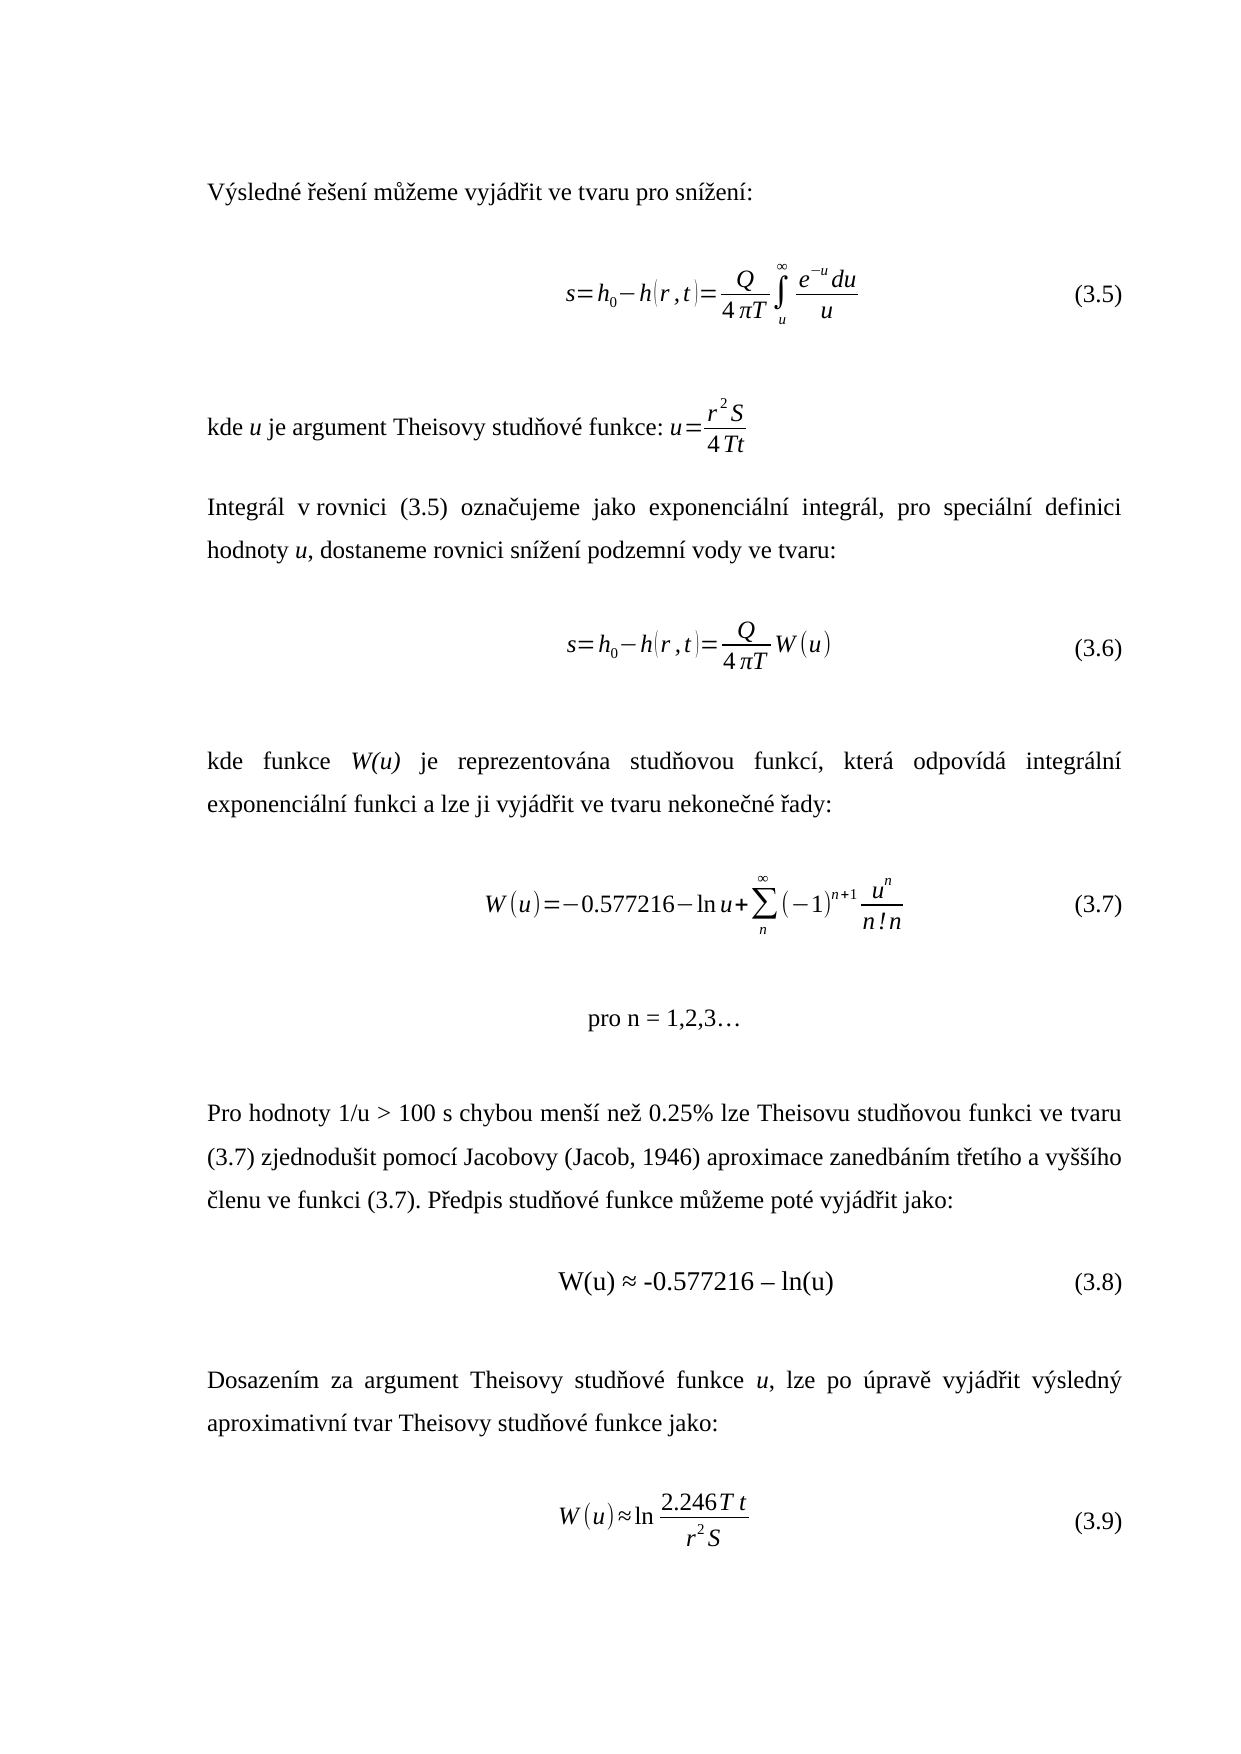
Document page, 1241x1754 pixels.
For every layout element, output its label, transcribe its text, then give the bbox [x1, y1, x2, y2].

text (3.6) [207, 616, 1122, 675]
text kde funkce W(u) je reprezentována studňovou funkcí, která odpovídá integrální exponenciální funkci a lze ji vyjádřit ve tvaru nekonečné řady: [207, 746, 1122, 818]
text Integrál v rovnici (3.5) označujeme jako exponenciální integrál, pro speciální definici hodnoty u, dostaneme rovnici snížení podzemní vody ve tvaru: [207, 492, 1122, 564]
text pro n = 1,2,3… [207, 1003, 1122, 1032]
text (3.7) [207, 870, 1122, 937]
text kde u je argument Theisovy studňové funkce: [207, 395, 1122, 457]
text (3.9) [207, 1489, 1122, 1551]
text Dosazením za argument Theisovy studňové funkce u, lze po úpravě vyjádřit výsledný aproximativní tvar Theisovy studňové funkce jako: [207, 1365, 1122, 1437]
text Pro hodnoty 1/u > 100 s chybou menší než 0.25% lze Theisovu studňovou funkci ve tvaru (3.7) zjednodušit pomocí Jacobovy (Jacob, 1946) aproximace zanedbáním třetího a vyššího členu ve funkci (3.7). Předpis studňové funkce můžeme poté vyjádřit jako: [207, 1098, 1122, 1213]
text (3.5) [207, 258, 1122, 328]
text W(u) ≈ -0.577216 – ln(u) (3.8) [207, 1265, 1122, 1297]
text Výsledné řešení můžeme vyjádřit ve tvaru pro snížení: [207, 177, 1122, 206]
